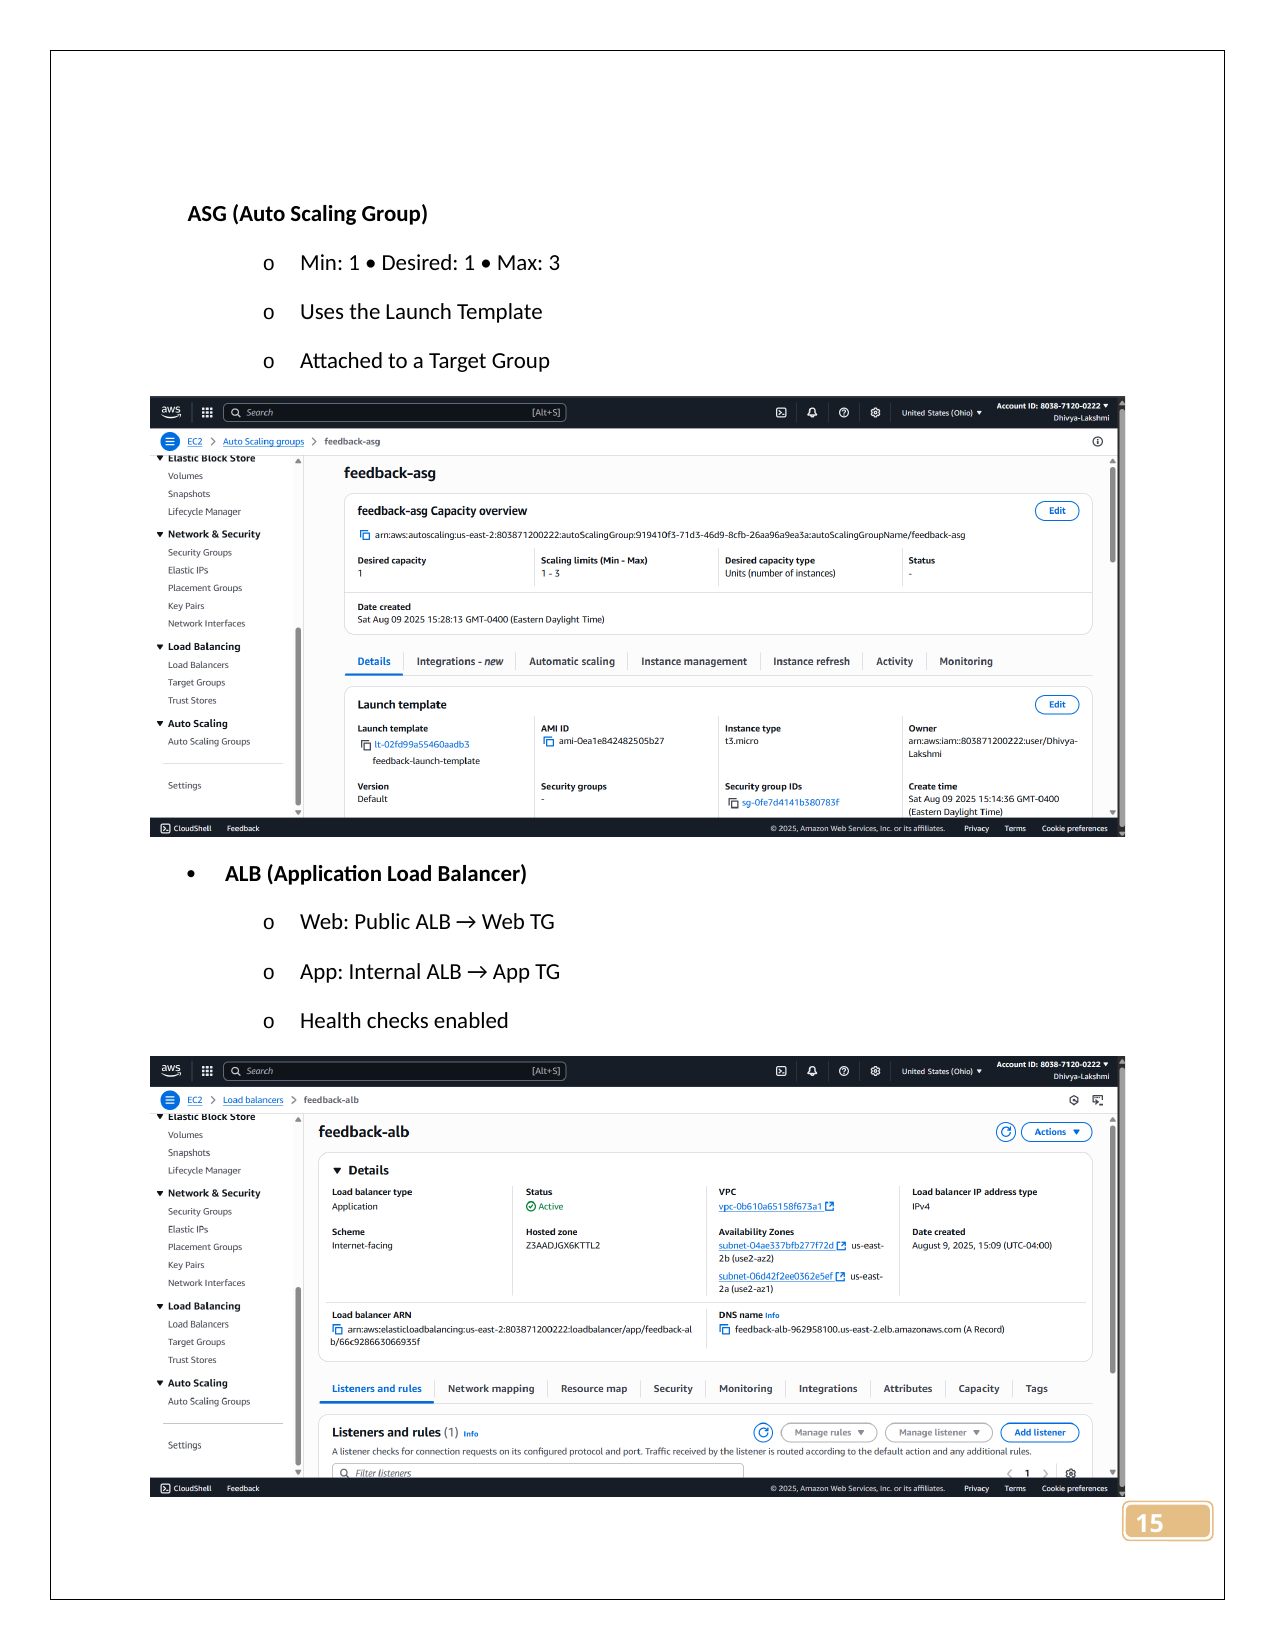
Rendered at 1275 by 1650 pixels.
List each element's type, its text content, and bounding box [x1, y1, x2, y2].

text ASG (Auto Scaling Group) [187, 199, 1125, 227]
list Web: Public ALB → Web TG [262, 907, 1125, 936]
list Min: 1 • Desired: 1 • Max: 3 [262, 248, 1125, 276]
picture [150, 1056, 1125, 1497]
list ALB (Application Load Balancer) [187, 859, 1125, 887]
list Health checks enabled [262, 1006, 1125, 1035]
list Attached to a Target Group [262, 347, 1125, 375]
list Uses the Launch Template [262, 297, 1125, 326]
list App: Internal ALB → App TG [262, 957, 1125, 986]
picture [150, 396, 1125, 837]
